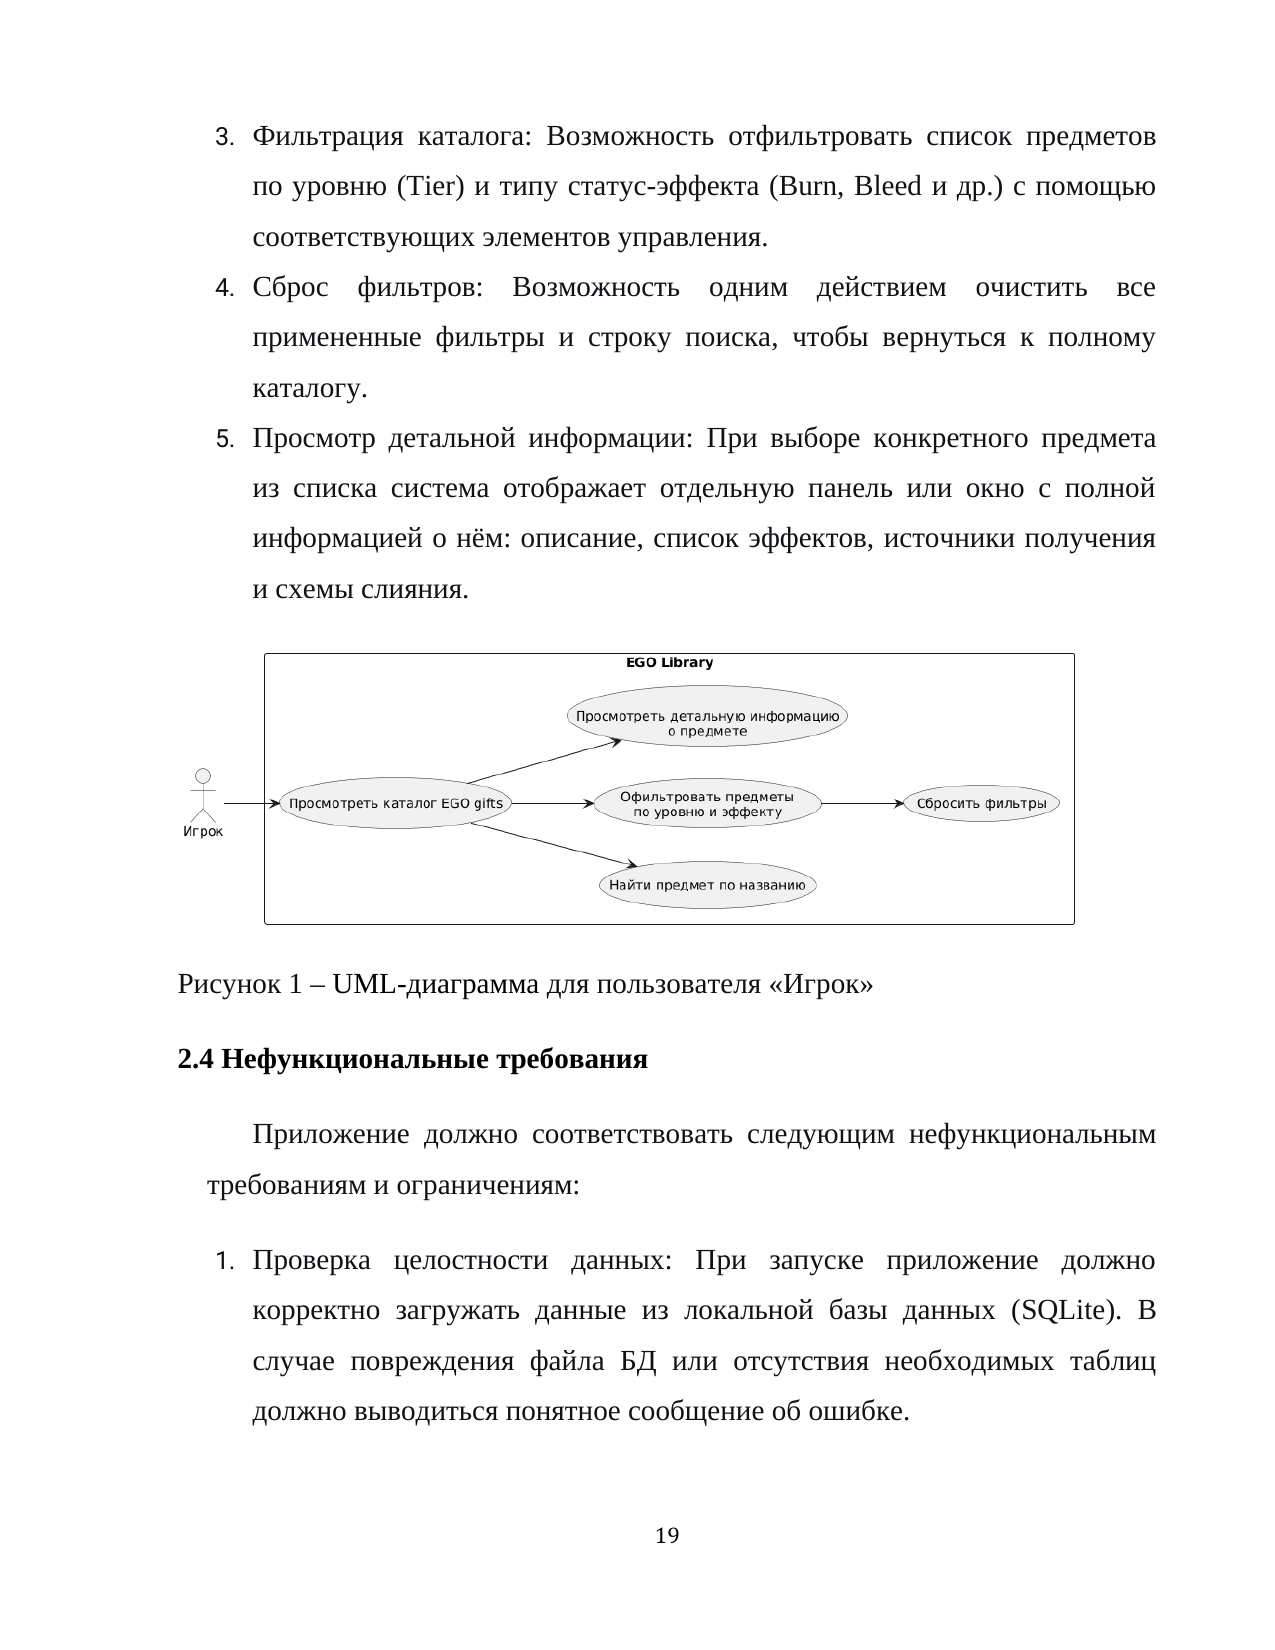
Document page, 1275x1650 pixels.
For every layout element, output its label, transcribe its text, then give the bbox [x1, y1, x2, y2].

subtitle 2.4 Нефункциональные требования [177, 1041, 1157, 1075]
text Рисунок 1 – UML-диаграмма для пользователя «Игрок» [177, 966, 1157, 999]
list Фильтрация каталога: Возможность отфильтровать список предметов по уровню (Tier) и типу статус-эффекта (Burn, Bleed и др.) с помощью соответствующих элементов управления. [215, 118, 1157, 252]
list Проверка целостности данных: При запуске приложение должно корректно загружать данные из локальной базы данных (SQLite). В случае повреждения файла БД или отсутствия необходимых таблиц должно выводиться понятное сообщение об ошибке. [215, 1242, 1157, 1427]
list Просмотр детальной информации: При выборе конкретного предмета из списка система отображает отдельную панель или окно с полной информацией о нём: описание, список эффектов, источники получения и схемы слияния. [215, 420, 1157, 604]
picture [177, 646, 1078, 928]
list Сброс фильтров: Возможность одним действием очистить все примененные фильтры и строку поиска, чтобы вернуться к полному каталогу. [215, 269, 1157, 403]
text Приложение должно соответствовать следующим нефункциональным требованиям и ограничениям: [207, 1117, 1157, 1200]
